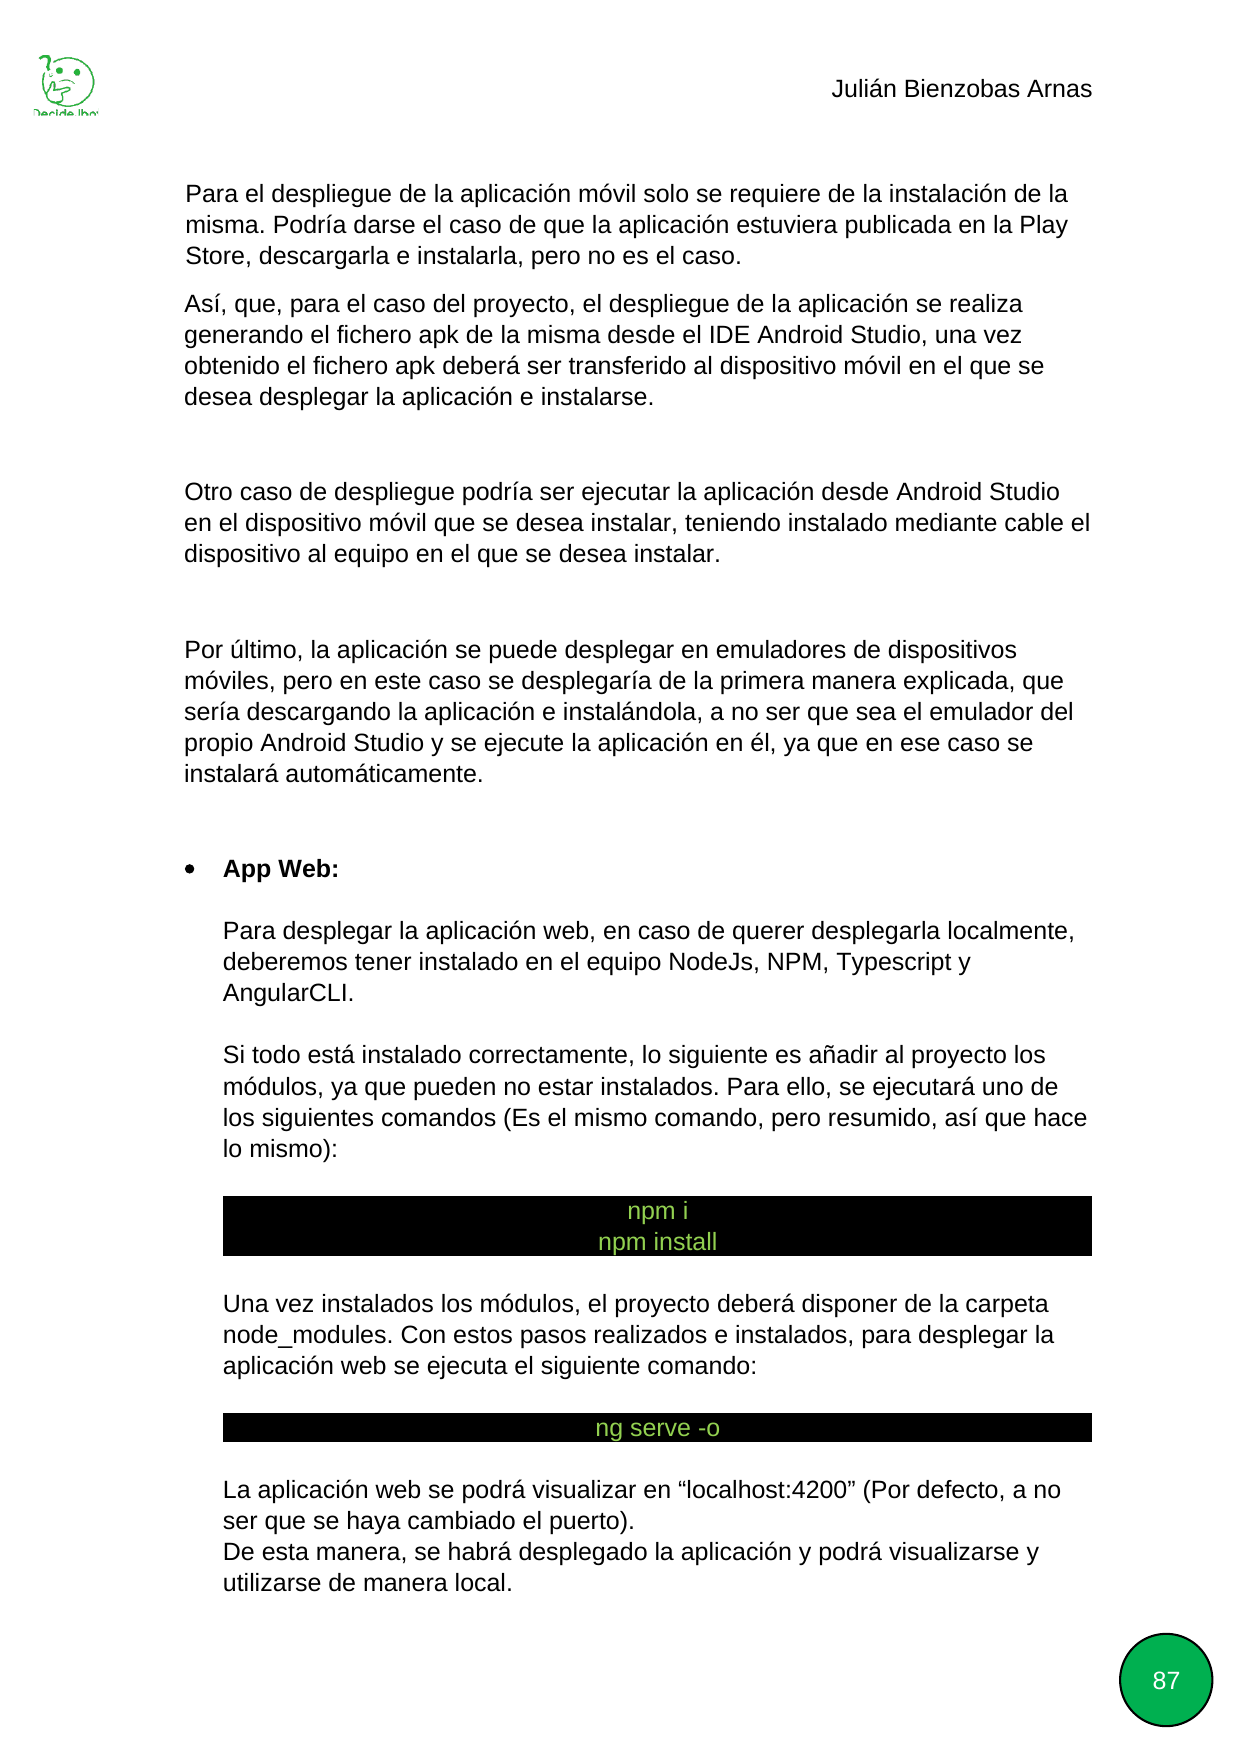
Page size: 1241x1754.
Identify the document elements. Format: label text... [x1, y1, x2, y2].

text Así, que, para el caso del proyecto, el despliegue de la aplicación se realiza generando el fichero apk de la misma desde el IDE Android Studio, una vez obtenido el fichero apk deberá ser transferido al dispositivo móvil en el que se desea desplegar la aplicación e instalarse. [184, 288, 1092, 410]
list ng serve -o [223, 1413, 1092, 1442]
list Si todo está instalado correctamente, lo siguiente es añadir al proyecto los módulos, ya que pueden no estar instalados. Para ello, se ejecutará uno de los siguientes comandos (Es el mismo comando, pero resumido, así que hace lo mismo): [223, 1041, 1092, 1162]
list La aplicación web se podrá visualizar en “localhost:4200” (Por defecto, a no ser que se haya cambiado el puerto). [223, 1475, 1092, 1535]
list Para el despliegue de la aplicación móvil solo se requiere de la instalación de la misma. Podría darse el caso de que la aplicación estuviera publicada en la Play Store, descargarla e instalarla, pero no es el caso. [185, 179, 1092, 269]
list Para desplegar la aplicación web, en caso de querer desplegarla localmente, deberemos tener instalado en el equipo NodeJs, NPM, Typescript y AngularCLI. [223, 916, 1092, 1007]
list Una vez instalados los módulos, el proyecto deberá disponer de la carpeta node_modules. Con estos pasos realizados e instalados, para desplegar la aplicación web se ejecuta el siguiente comando: [223, 1289, 1092, 1380]
picture [32, 55, 99, 114]
list npm i [223, 1196, 1092, 1224]
list npm install [223, 1227, 1092, 1256]
list De esta manera, se habrá desplegado la aplicación y podrá visualizarse y utilizarse de manera local. [223, 1537, 1092, 1597]
text Por último, la aplicación se puede desplegar en emuladores de dispositivos móviles, pero en este caso se desplegaría de la primera manera explicada, que sería descargando la aplicación e instalándola, a no ser que sea el emulador del propio Android Studio y se ejecute la aplicación en él, ya que en ese caso se instalará automáticamente. [184, 634, 1092, 787]
list App Web: [185, 854, 1092, 883]
text Otro caso de despliegue podría ser ejecutar la aplicación desde Android Studio en el dispositivo móvil que se desea instalar, teniendo instalado mediante cable el dispositivo al equipo en el que se desea instalar. [184, 477, 1092, 568]
